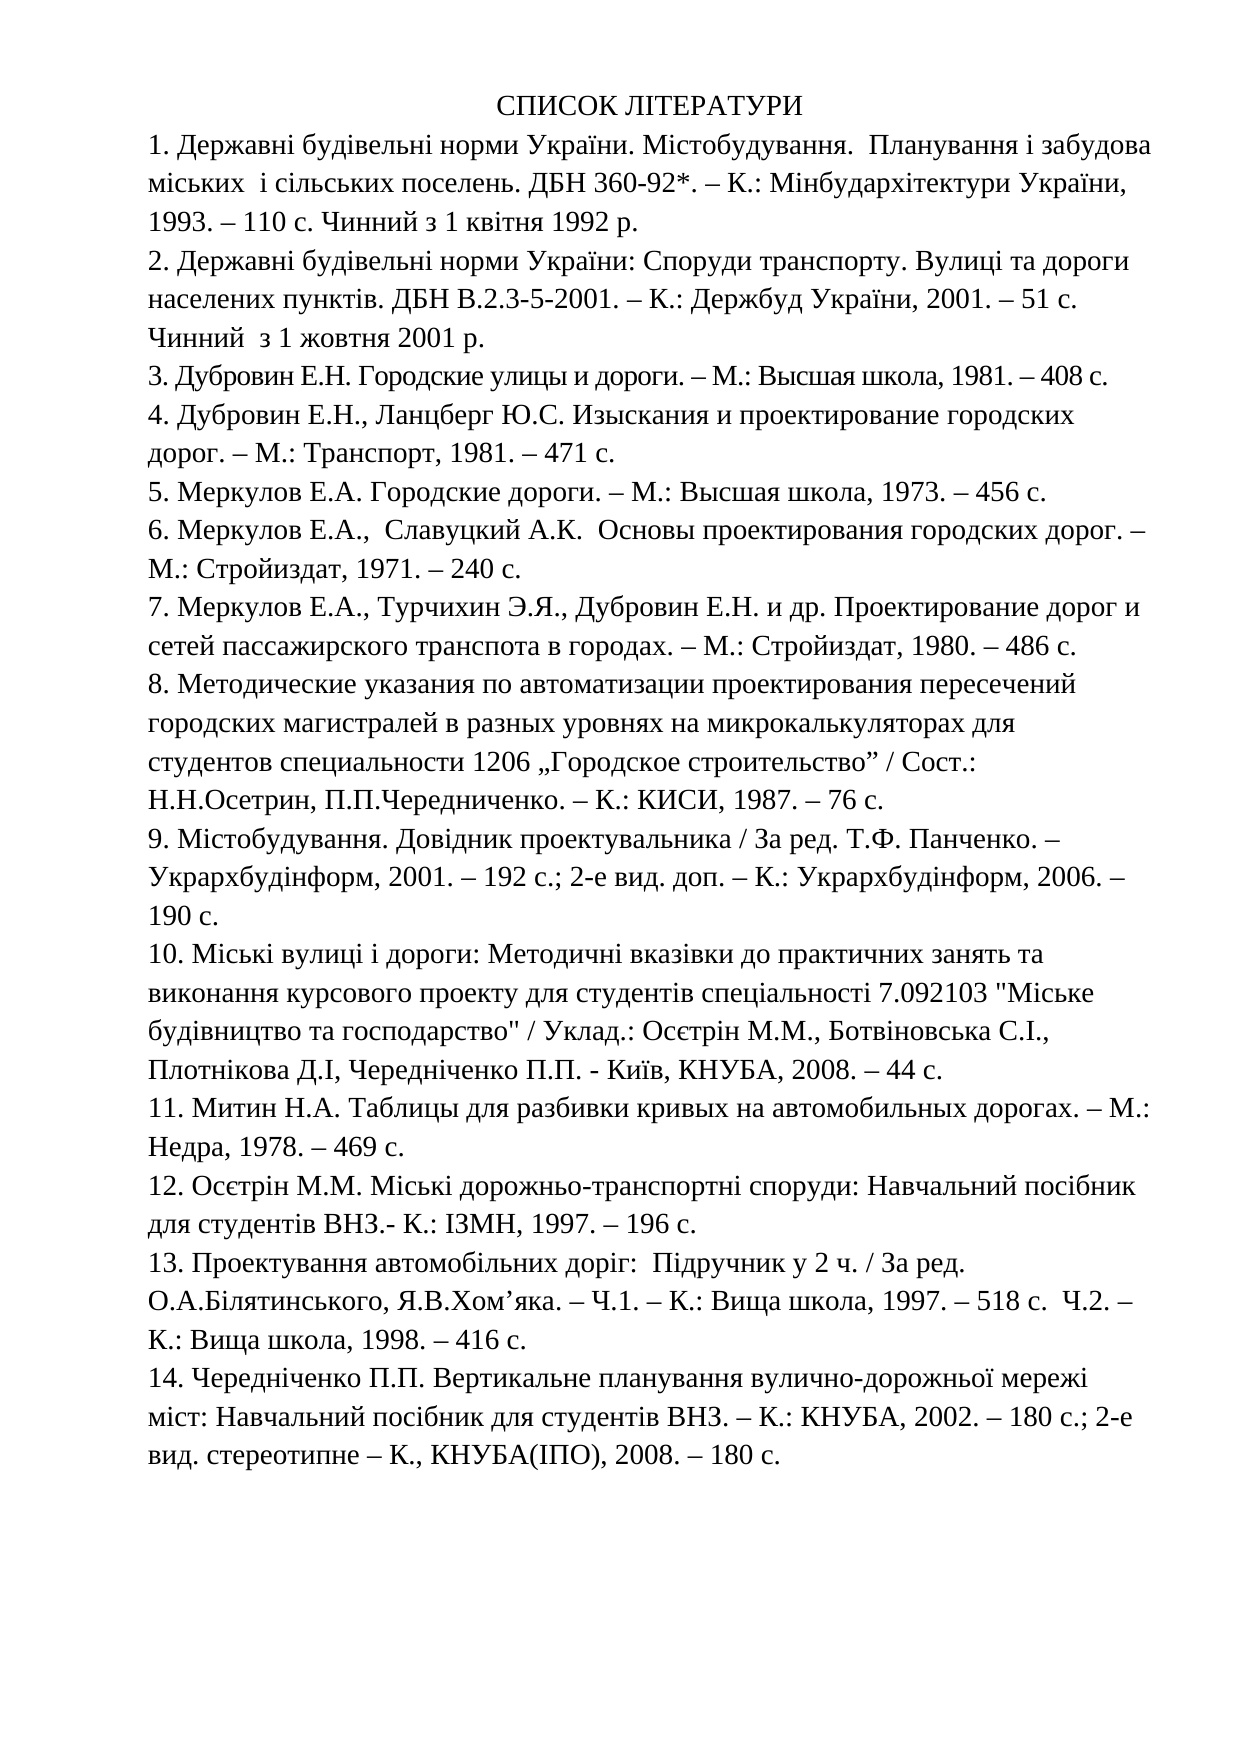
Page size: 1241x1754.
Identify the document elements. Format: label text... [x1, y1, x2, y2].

text 12. Осєтрін М.М. Міські дорожньо-транспортні споруди: Навчальний посібник для студентів ВНЗ.- К.: ІЗМН, 1997. – 196 с. [148, 1168, 1152, 1240]
text 4. Дубровин Е.Н., Ланцберг Ю.С. Изыскания и проектирование городских дорог. – М.: Транспорт, 1981. – 471 с. [148, 397, 1152, 469]
text 5. Меркулов Е.А. Городские дороги. – М.: Высшая школа, 1973. – 456 с. [148, 474, 1152, 507]
text 11. Митин Н.А. Таблицы для разбивки кривых на автомобильных дорогах. – М.: Недра, 1978. – 469 с. [148, 1091, 1152, 1163]
text СПИСОК ЛІТЕРАТУРИ [148, 88, 1152, 122]
text 3. Дубровин Е.Н. Городские улицы и дороги. – М.: Высшая школа, 1981. – 408 с. [148, 358, 1152, 392]
text 14. Чередніченко П.П. Вертикальне планування вулично-дорожньої мережі міст: Навчальний посібник для студентів ВНЗ. – К.: КНУБА, 2002. – 180 с.; 2-е вид. стереотипне – К., КНУБА(ІПО), 2008. – 180 с. [148, 1360, 1152, 1471]
text 1. Державні будівельні норми України. Містобудування. Планування і забудова міських і сільських поселень. ДБН 360-92*. – К.: Мінбудархітектури України, 1993. – 110 с. Чинний з 1 квітня 1992 р. [148, 127, 1152, 238]
text 10. Міські вулиці і дороги: Методичні вказівки до практичних занять та виконання курсового проекту для студентів спеціальності 7.092103 "Міське будівництво та господарство" / Уклад.: Осєтрін М.М., Ботвіновська С.І., Плотнікова Д.І, Чередніченко П.П. - Київ, КНУБА, 2008. – 44 с. [148, 936, 1152, 1086]
text 2. Державні будівельні норми України: Споруди транспорту. Вулиці та дороги населених пунктів. ДБН В.2.3-5-2001. – К.: Держбуд України, 2001. – 51 с. Чинний з 1 жовтня 2001 р. [148, 243, 1152, 353]
text 6. Меркулов Е.А., Славуцкий А.К. Основы проектирования городских дорог. – М.: Стройиздат, 1971. – 240 с. [148, 512, 1152, 584]
text 7. Меркулов Е.А., Турчихин Э.Я., Дубровин Е.Н. и др. Проектирование дорог и сетей пассажирского транспота в городах. – М.: Стройиздат, 1980. – 486 с. [148, 589, 1152, 662]
text 13. Проектування автомобільних доріг: Підручник у 2 ч. / За ред. О.А.Білятинського, Я.В.Хом’яка. – Ч.1. – К.: Вища школа, 1997. – 518 с. Ч.2. – К.: Вища школа, 1998. – 416 с. [148, 1245, 1152, 1355]
text 9. Містобудування. Довідник проектувальника / За ред. Т.Ф. Панченко. – Укрархбудінформ, 2001. – 192 с.; 2-е вид. доп. – К.: Укрархбудінформ, 2006. – 190 с. [148, 821, 1152, 931]
text 8. Методические указания по автоматизации проектирования пересечений городских магистралей в разных уровнях на микрокалькуляторах для студентов специальности 1206 „Городское строительство” / Сост.: Н.Н.Осетрин, П.П.Чередниченко. – К.: КИСИ, 1987. – 76 с. [148, 667, 1152, 816]
